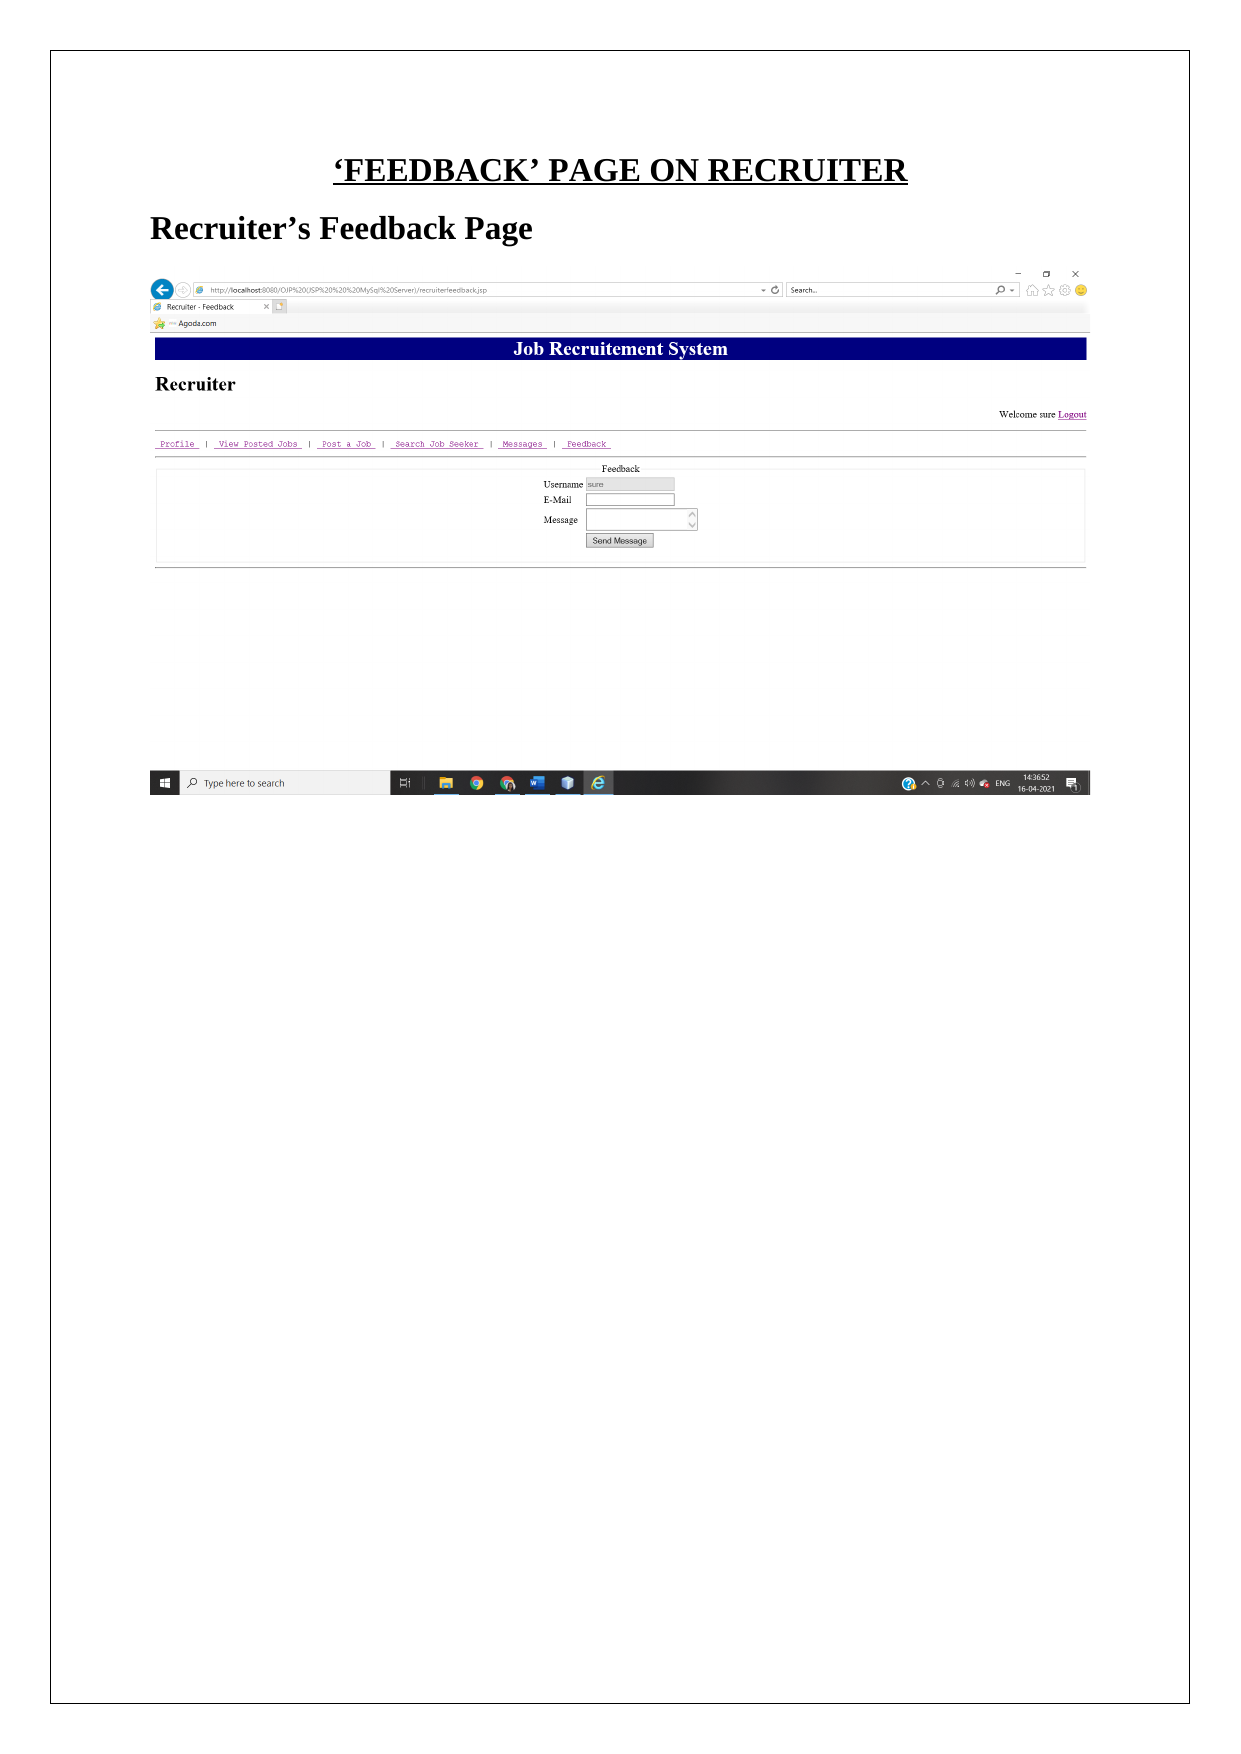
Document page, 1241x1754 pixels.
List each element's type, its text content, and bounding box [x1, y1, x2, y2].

picture [150, 266, 1091, 795]
picture [157, 286, 168, 294]
text Recruiter’s Feedback Page [150, 208, 1090, 246]
text ‘FEEDBACK’ PAGE ON RECRUITER [150, 150, 1090, 188]
